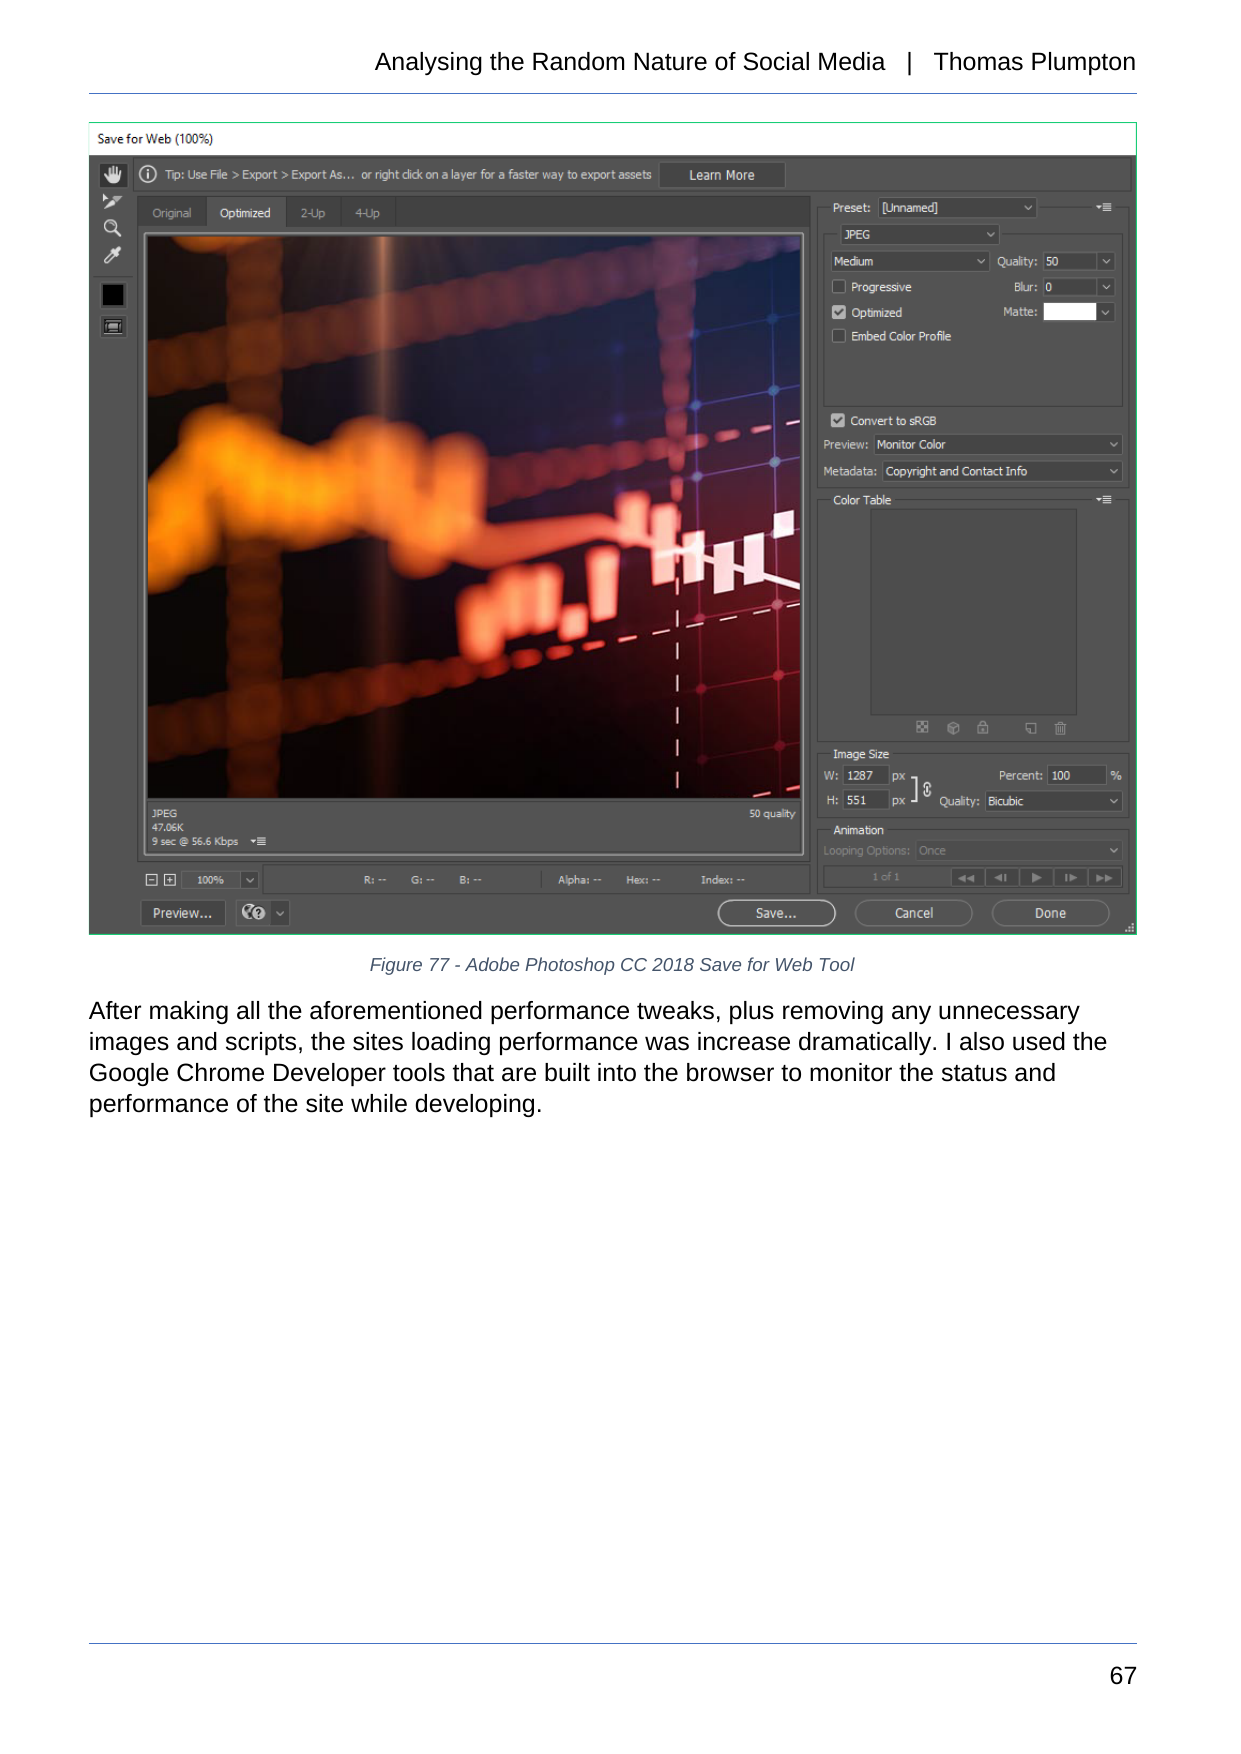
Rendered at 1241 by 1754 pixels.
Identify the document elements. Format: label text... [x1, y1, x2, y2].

text After making all the aforementioned performance tweaks, plus removing any unnecessary images and scripts, the sites loading performance was increase dramatically. I also used the Google Chrome Developer tools that are built into the browser to monitor the status and performance of the site while developing. [89, 996, 1137, 1118]
picture [88, 122, 1137, 935]
